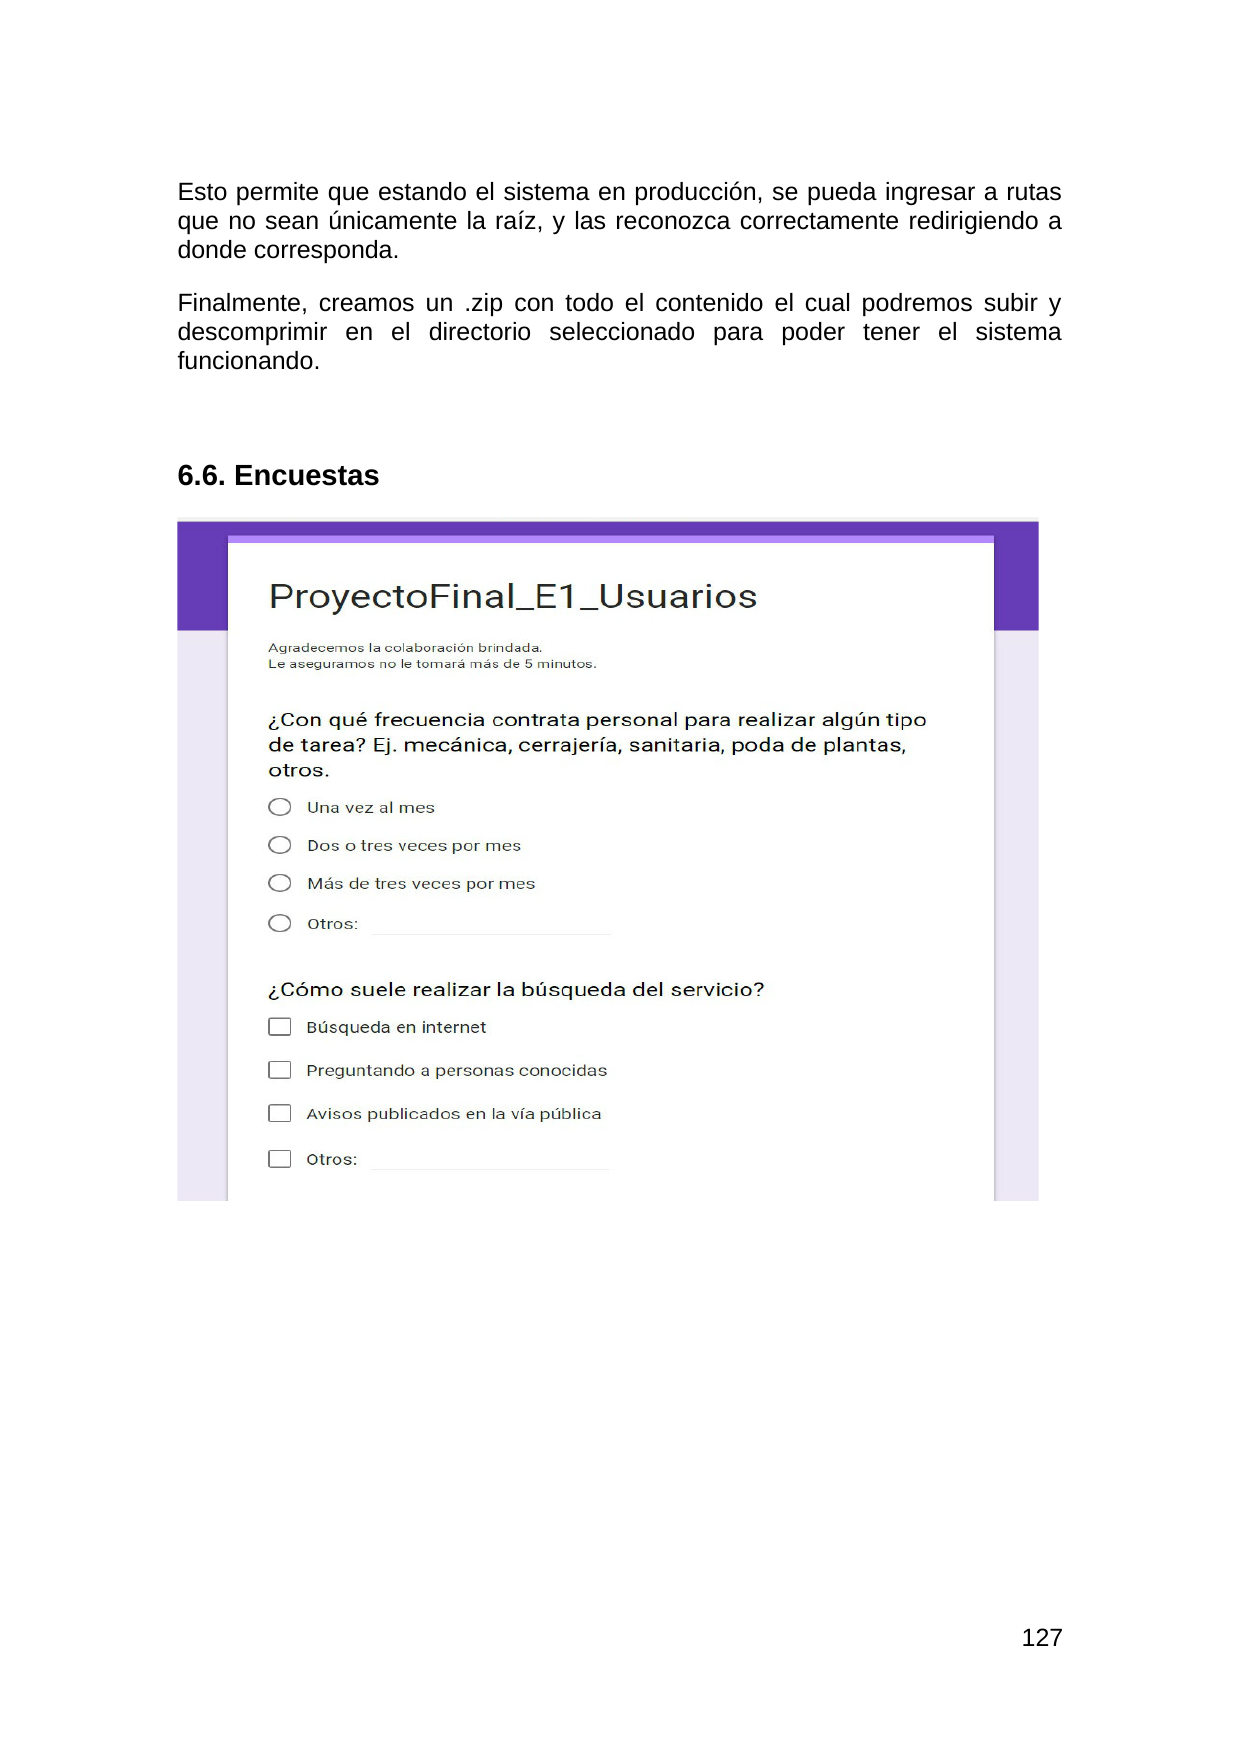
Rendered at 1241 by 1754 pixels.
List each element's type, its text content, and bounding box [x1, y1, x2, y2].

picture [177, 517, 1039, 1201]
text Finalmente, creamos un .zip con todo el contenido el cual podremos subir y descomprimir en el directorio seleccionado para poder tener el sistema funcionando. [177, 288, 1063, 375]
text Esto permite que estando el sistema en producción, se pueda ingresar a rutas que no sean únicamente la raíz, y las reconozca correctamente redirigiendo a donde corresponda. [177, 177, 1063, 263]
text 6.6. Encuestas [177, 458, 1063, 492]
